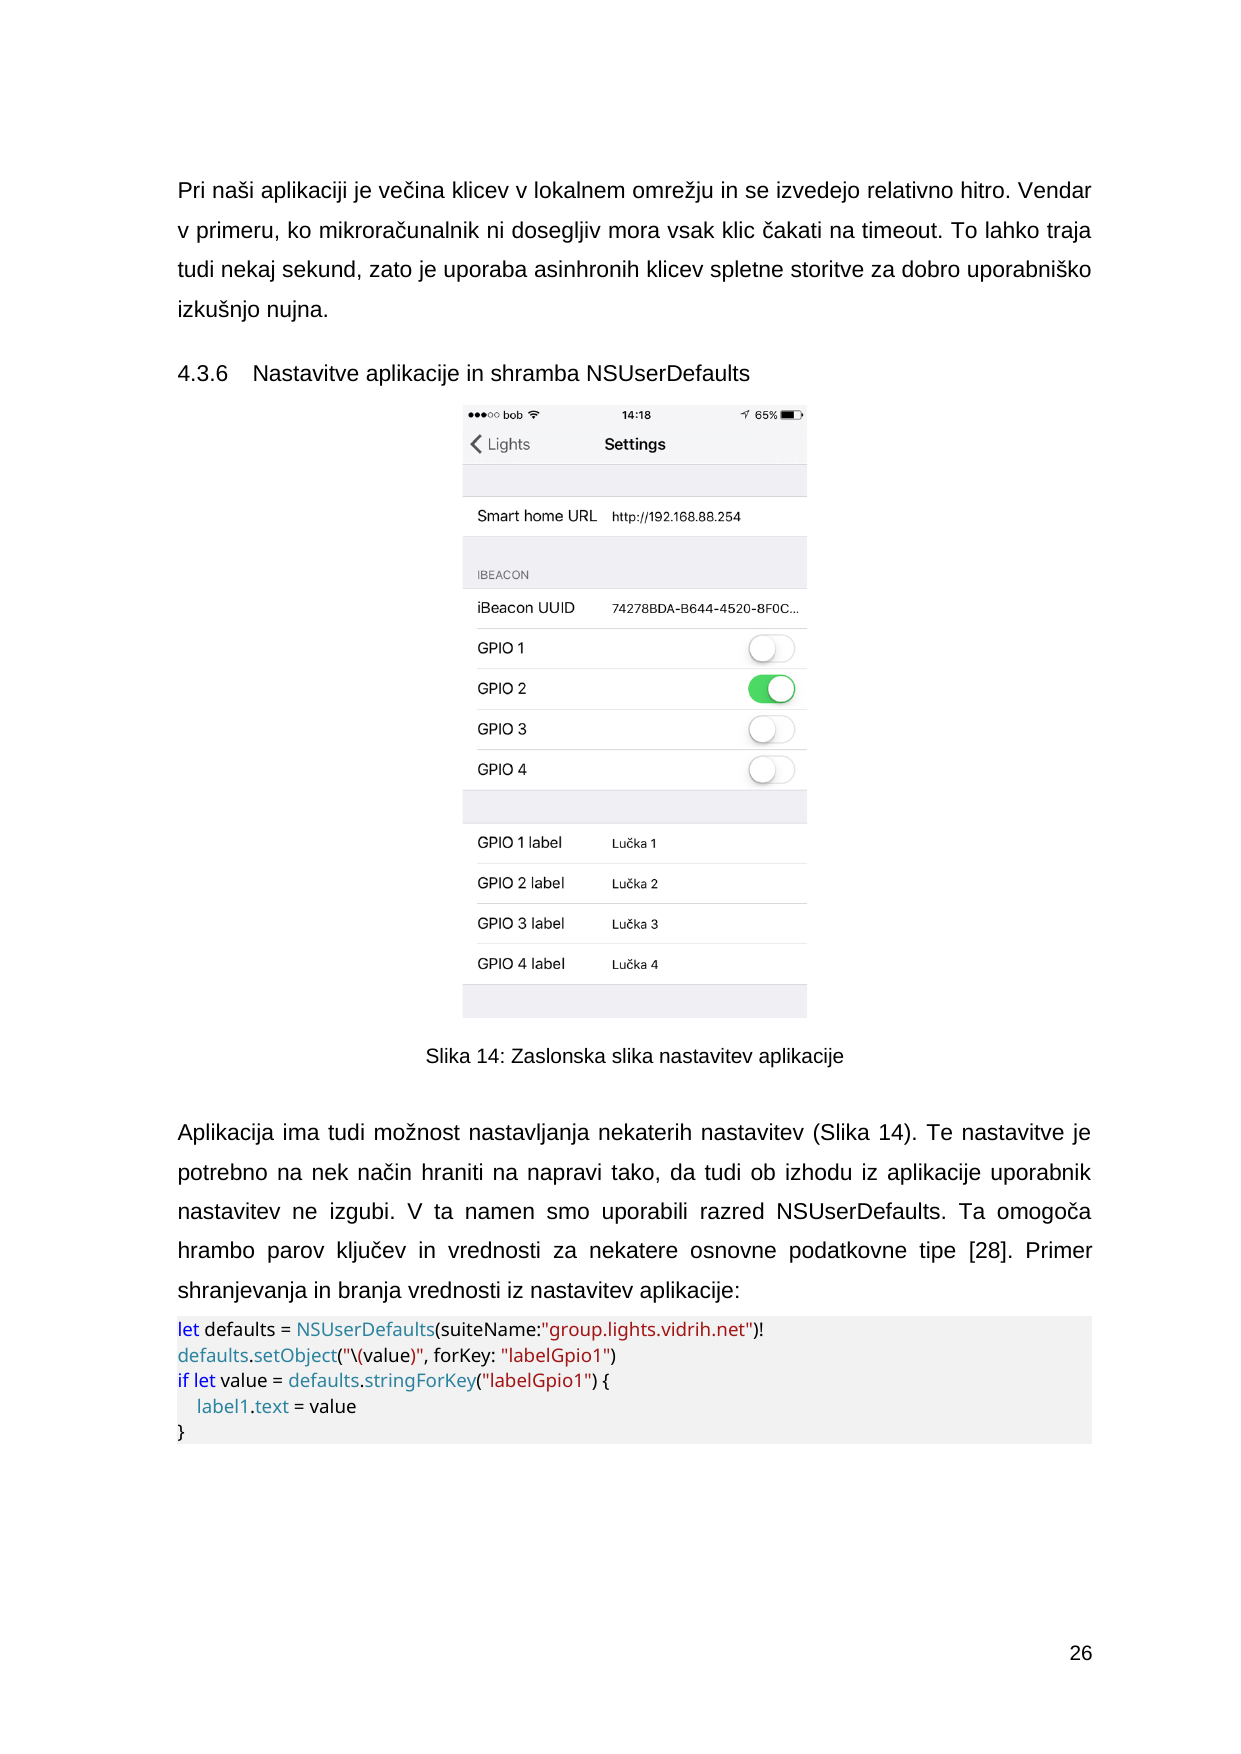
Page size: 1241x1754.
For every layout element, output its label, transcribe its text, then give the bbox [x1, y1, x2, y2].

text defaults.setObject("\(value)", forKey: "labelGpio1") [177, 1342, 1092, 1367]
text } [177, 1418, 1092, 1444]
text Pri naši aplikaciji je večina klicev v lokalnem omrežju in se izvedejo relativno hitro. Vendar v primeru, ko mikroračunalnik ni dosegljiv mora vsak klic čakati na timeout. To lahko traja tudi nekaj sekund, zato je uporaba asinhronih klicev spletne storitve za dobro uporabniško izkušnjo nujna. [177, 177, 1092, 322]
text label1.text = value [177, 1393, 1092, 1418]
picture [462, 405, 808, 1018]
text if let value = defaults.stringForKey("labelGpio1") { [177, 1367, 1092, 1393]
subtitle Nastavitve aplikacije in shramba NSUserDefaults [177, 360, 1092, 386]
text Slika 14: Zaslonska slika nastavitev aplikacije [177, 1044, 1092, 1068]
text Aplikacija ima tudi možnost nastavljanja nekaterih nastavitev (Slika 14). Te nastavitve je potrebno na nek način hraniti na napravi tako, da tudi ob izhodu iz aplikacije uporabnik nastavitev ne izgubi. V ta namen smo uporabili razred NSUserDefaults. Ta omogoča hrambo parov ključev in vrednosti za nekatere osnovne podatkovne tipe [28]. Primer shranjevanja in branja vrednosti iz nastavitev aplikacije: [177, 1119, 1092, 1303]
text let defaults = NSUserDefaults(suiteName:"group.lights.vidrih.net")! [177, 1316, 1092, 1342]
